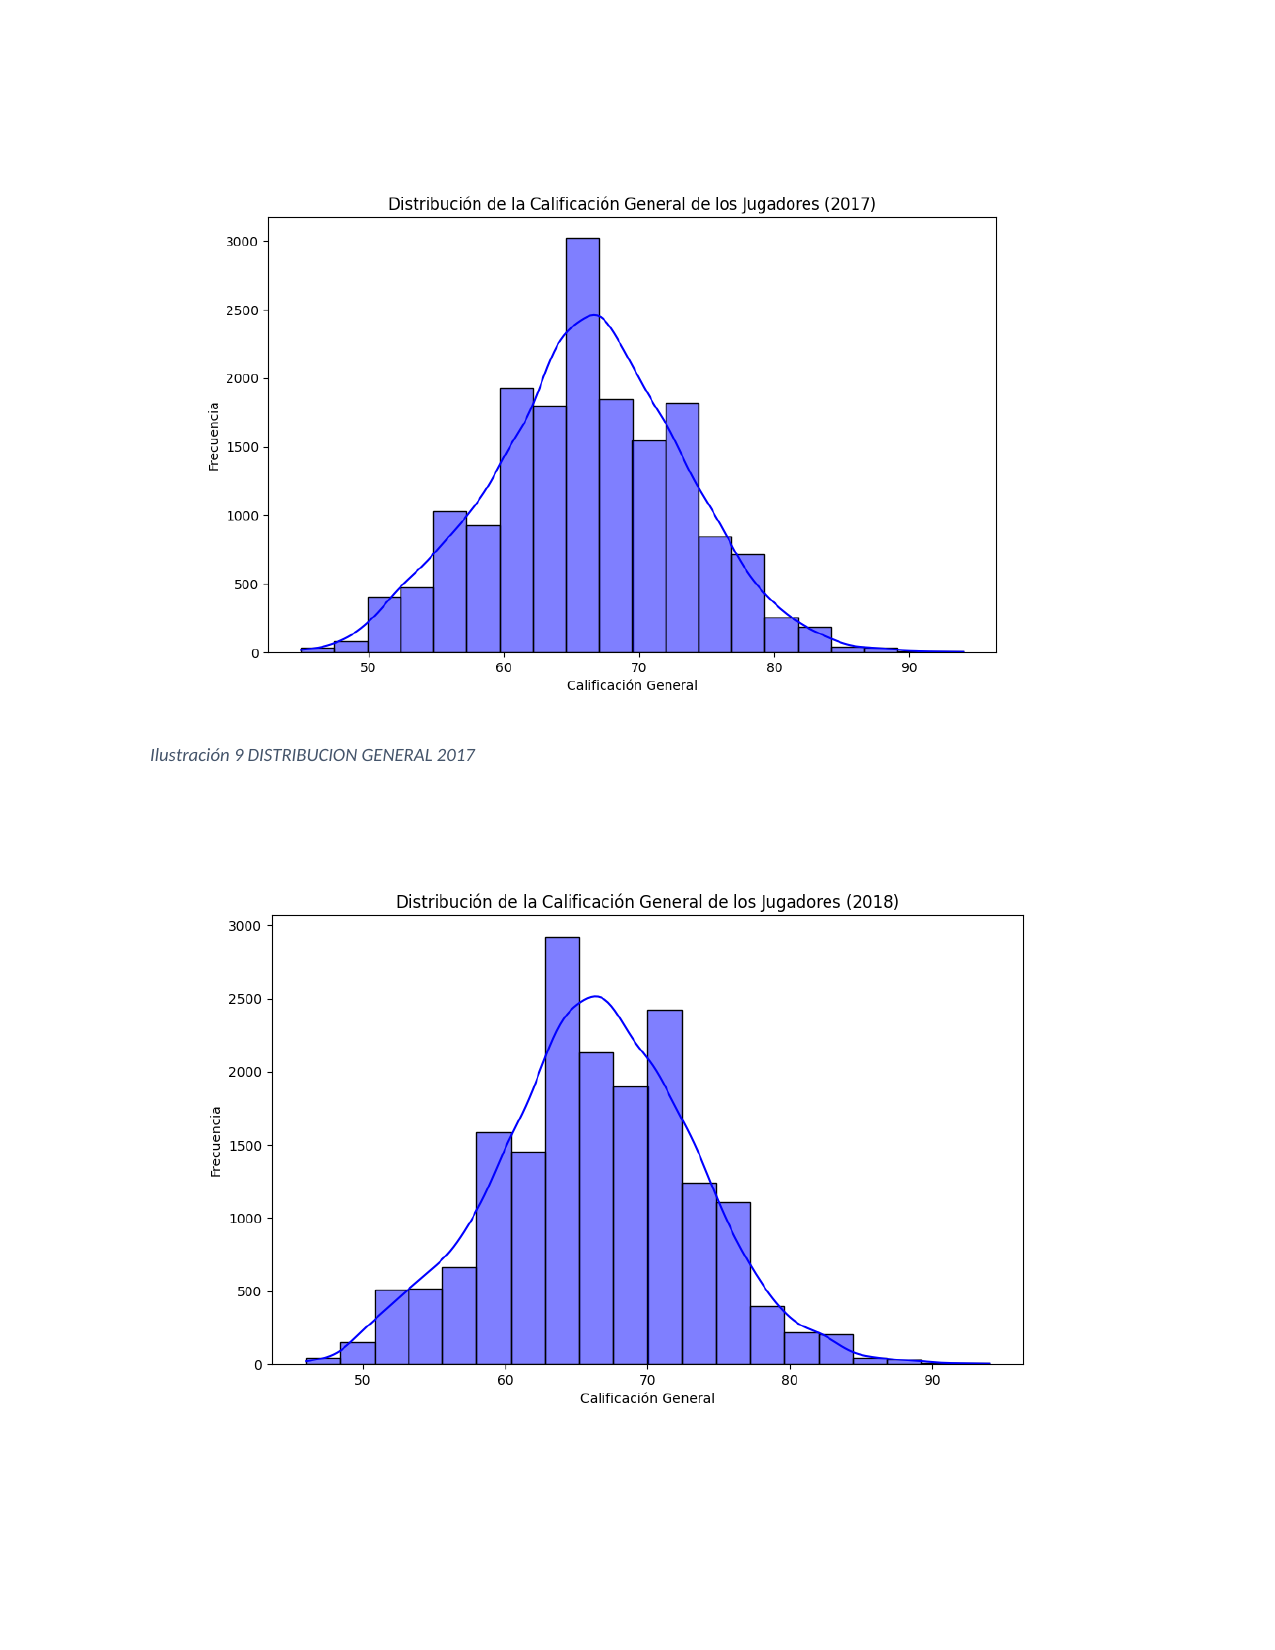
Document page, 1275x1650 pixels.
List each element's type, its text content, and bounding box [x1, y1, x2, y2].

picture [150, 846, 1120, 1428]
picture [150, 150, 1090, 714]
text Ilustración 9 DISTRIBUCION GENERAL 2017 [150, 743, 1125, 766]
